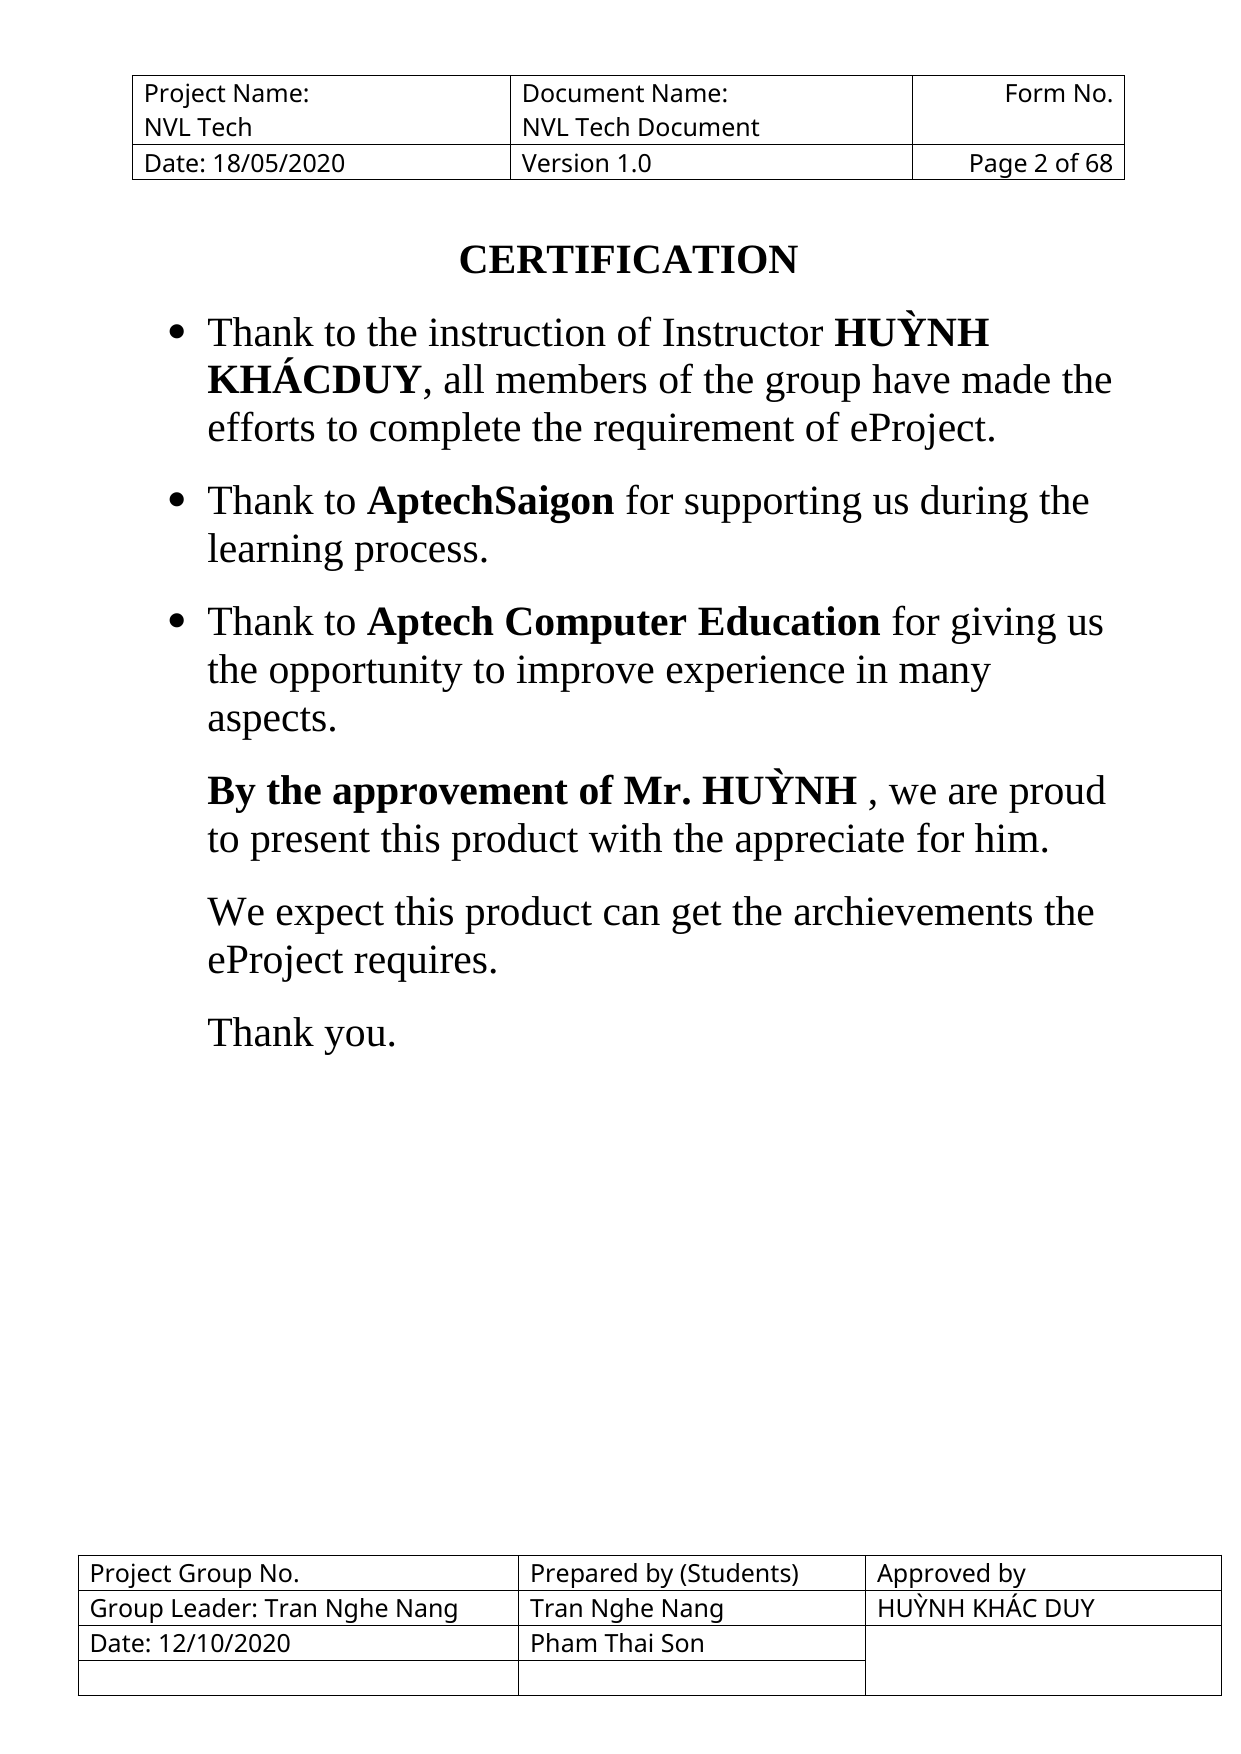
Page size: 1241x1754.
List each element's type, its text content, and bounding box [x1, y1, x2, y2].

text We expect this product can get the archievements the eProject requires. [207, 886, 1125, 982]
list Thank to AptechSaigon for supporting us during the learning process. [169, 476, 1125, 572]
text By the approvement of Mr. HUỲNH , we are proud to present this product with the appreciate for him. [207, 766, 1125, 861]
list Thank to Aptech Computer Education for giving us the opportunity to improve experience in many aspects. [169, 597, 1125, 741]
text CERTIFICATION [132, 234, 1125, 282]
text Thank you. [207, 1007, 1125, 1055]
list Thank to the instruction of Instructor HUỲNH KHÁCDUY, all members of the group have made the efforts to complete the requirement of eProject. [169, 307, 1125, 451]
